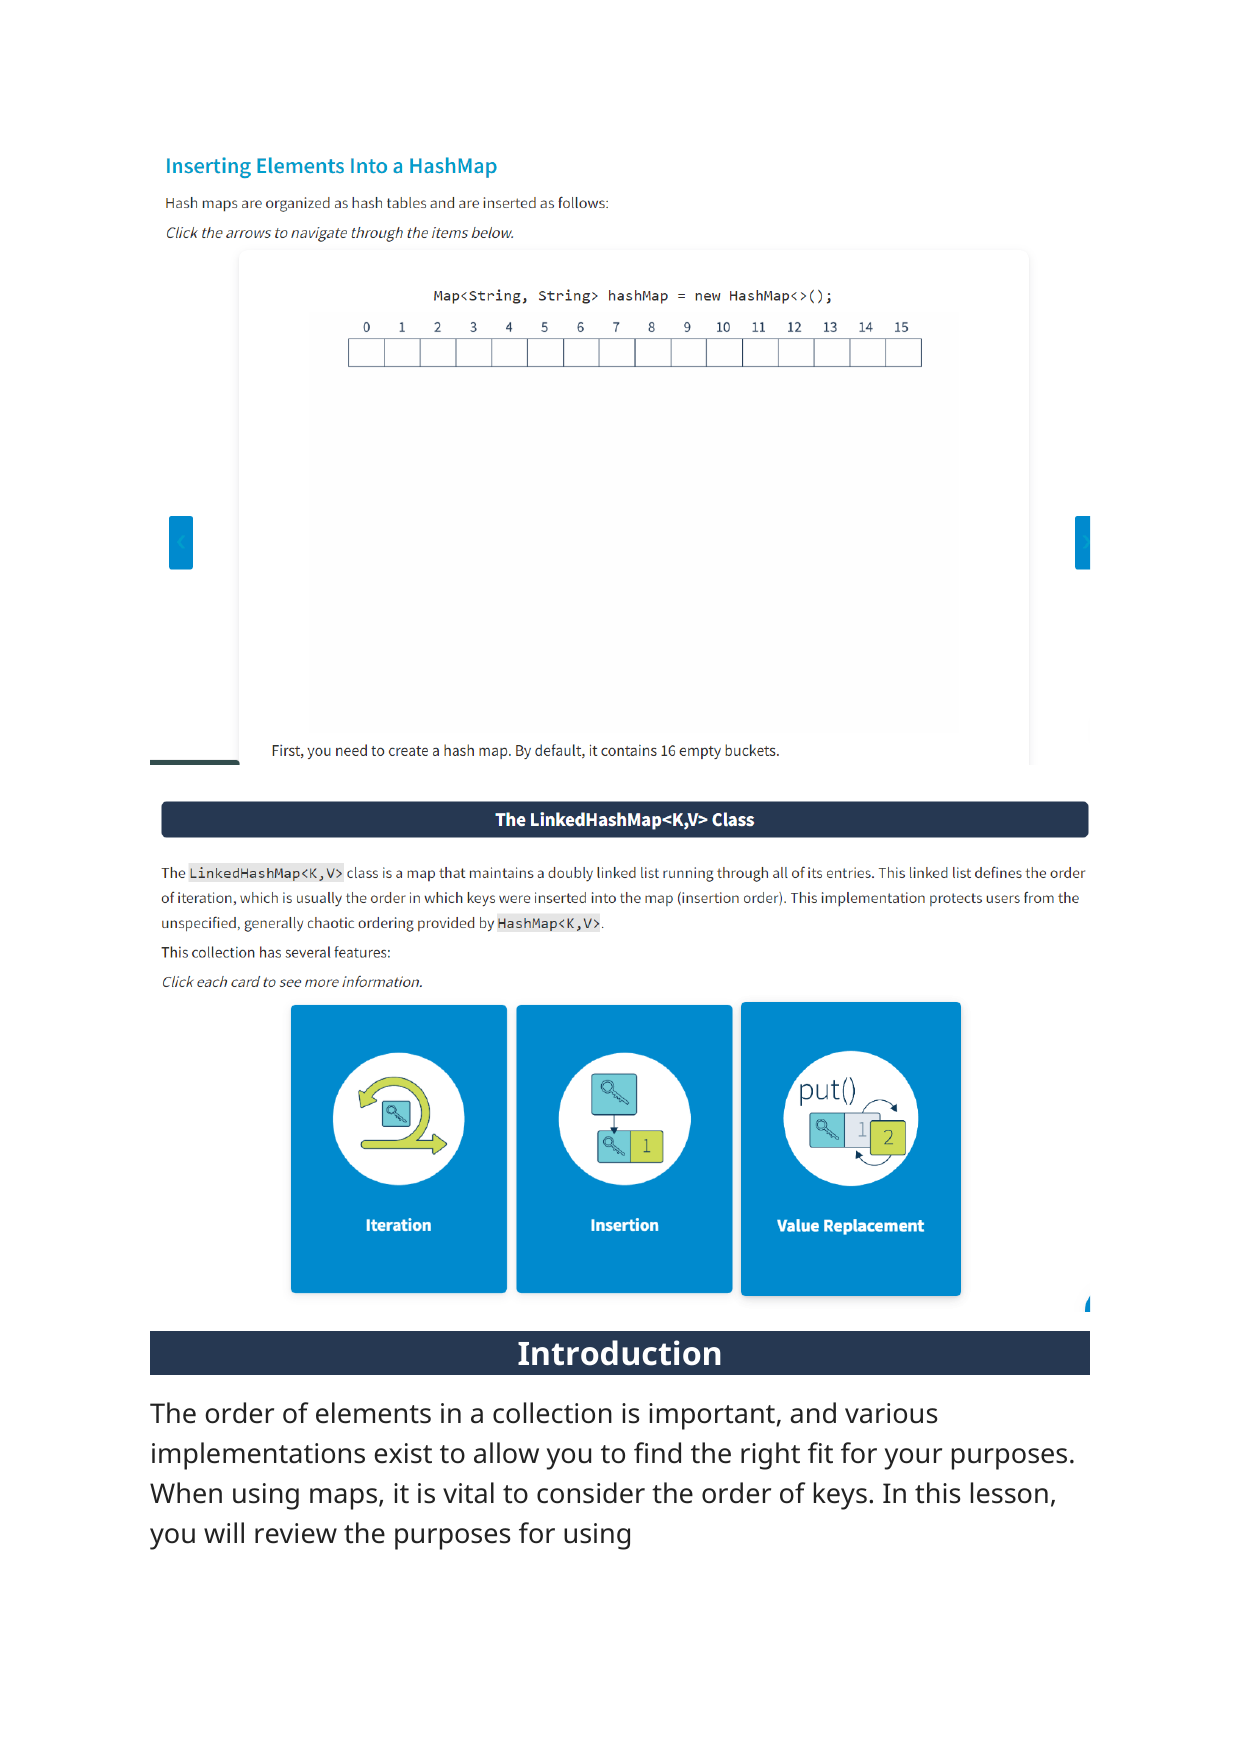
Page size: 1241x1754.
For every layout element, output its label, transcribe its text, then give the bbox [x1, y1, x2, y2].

picture [150, 783, 1091, 1312]
text Introduction [150, 1331, 1090, 1375]
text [150, 1391, 1090, 1551]
picture [150, 150, 1091, 765]
